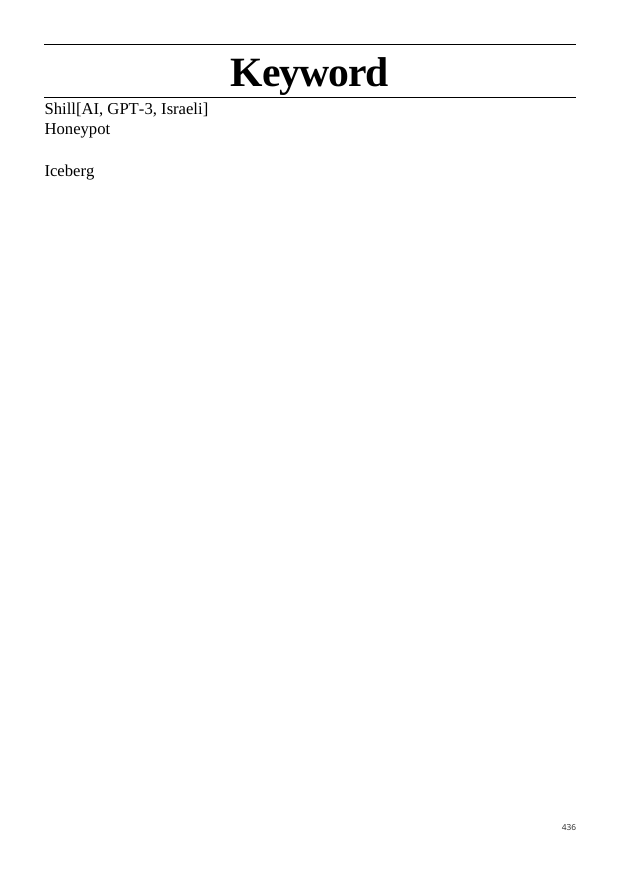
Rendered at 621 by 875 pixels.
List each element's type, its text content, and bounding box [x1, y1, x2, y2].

subtitle Keyword [44, 45, 576, 97]
text Honeypot [44, 119, 576, 138]
text Iceberg [44, 160, 576, 179]
text Shill[AI, GPT-3, Israeli] [44, 98, 576, 118]
